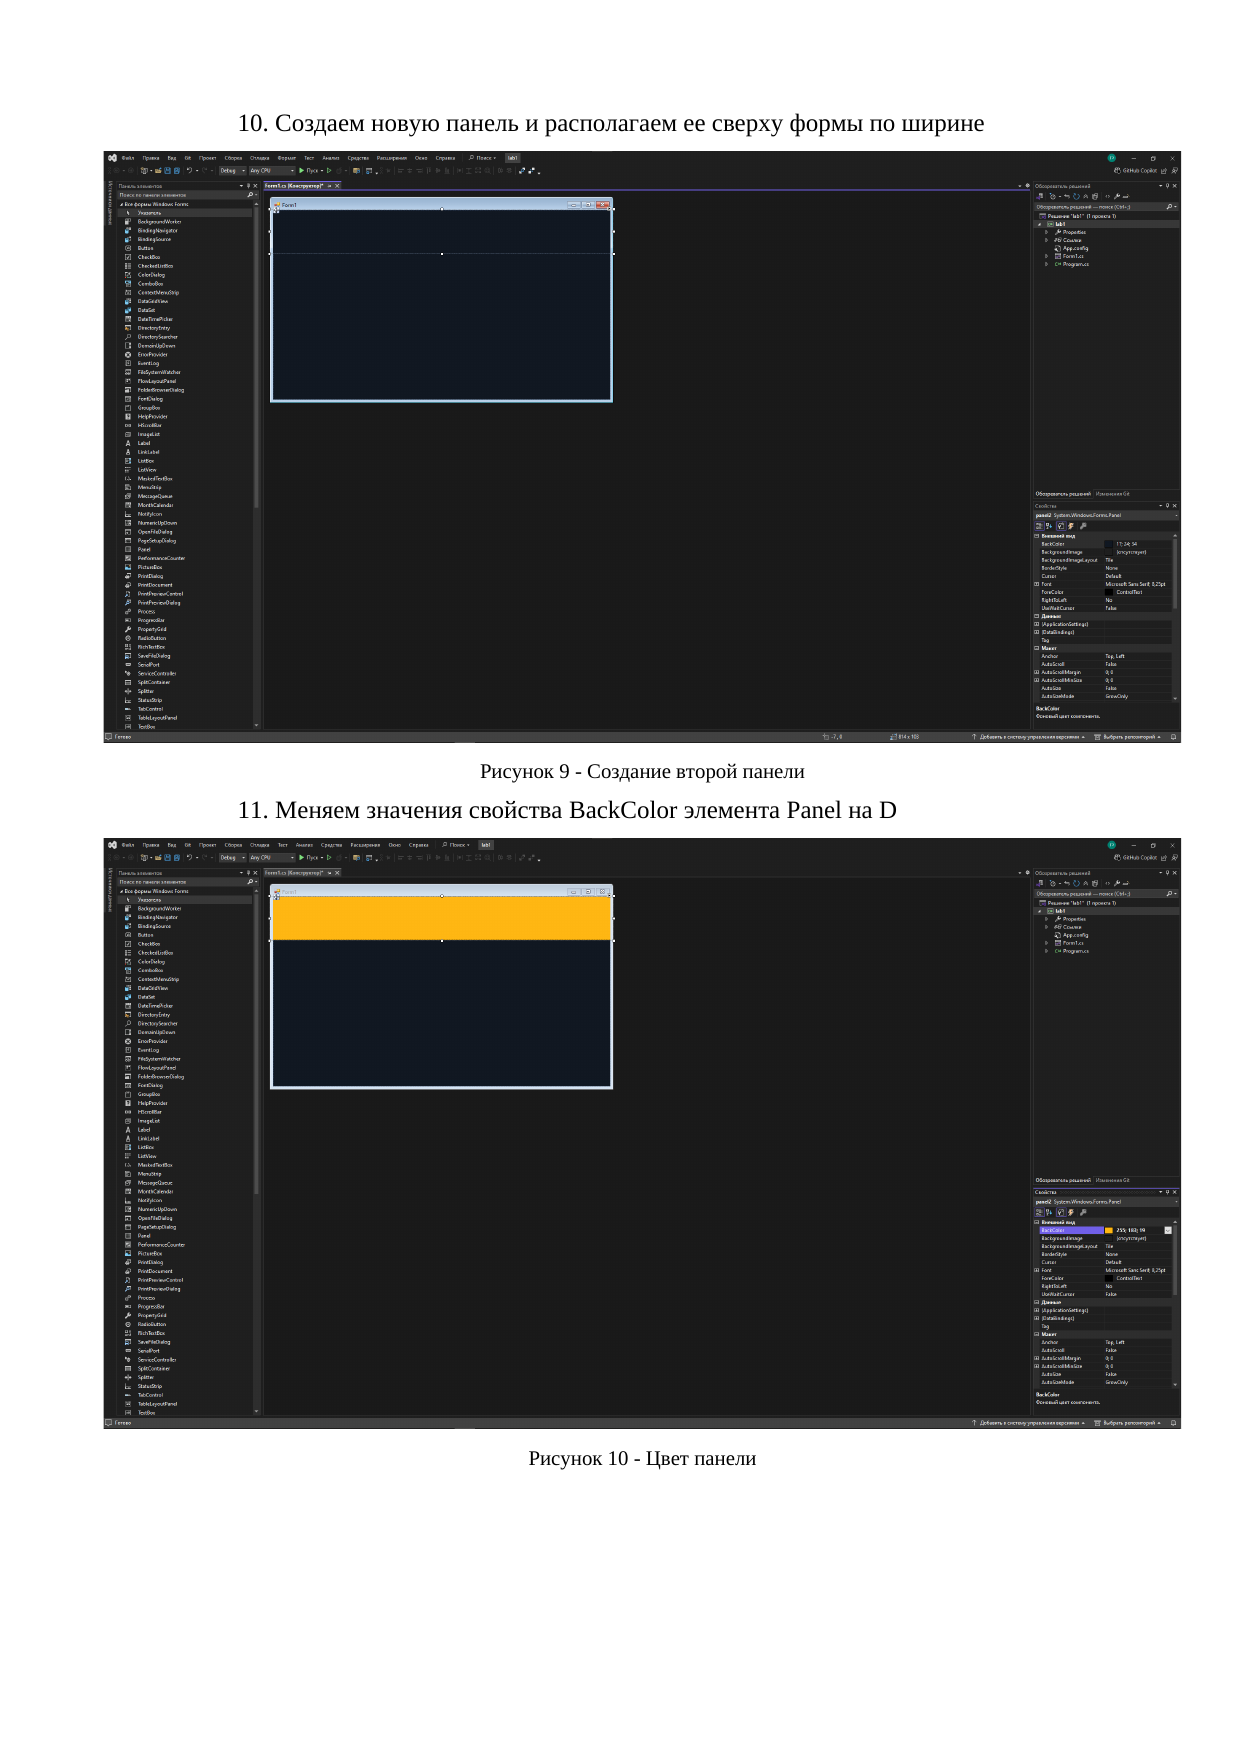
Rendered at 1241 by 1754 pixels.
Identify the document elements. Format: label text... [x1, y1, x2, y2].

picture [103, 151, 1182, 743]
list Создаем новую панель и располагаем ее сверху формы по ширине [237, 108, 1181, 137]
text Рисунок 9 - Создание второй панели [103, 759, 1181, 783]
picture [103, 838, 1182, 1429]
list Меняем значения свойства BackColor элемента Panel на D [237, 795, 1181, 824]
text Рисунок 10 - Цвет панели [103, 1446, 1181, 1470]
